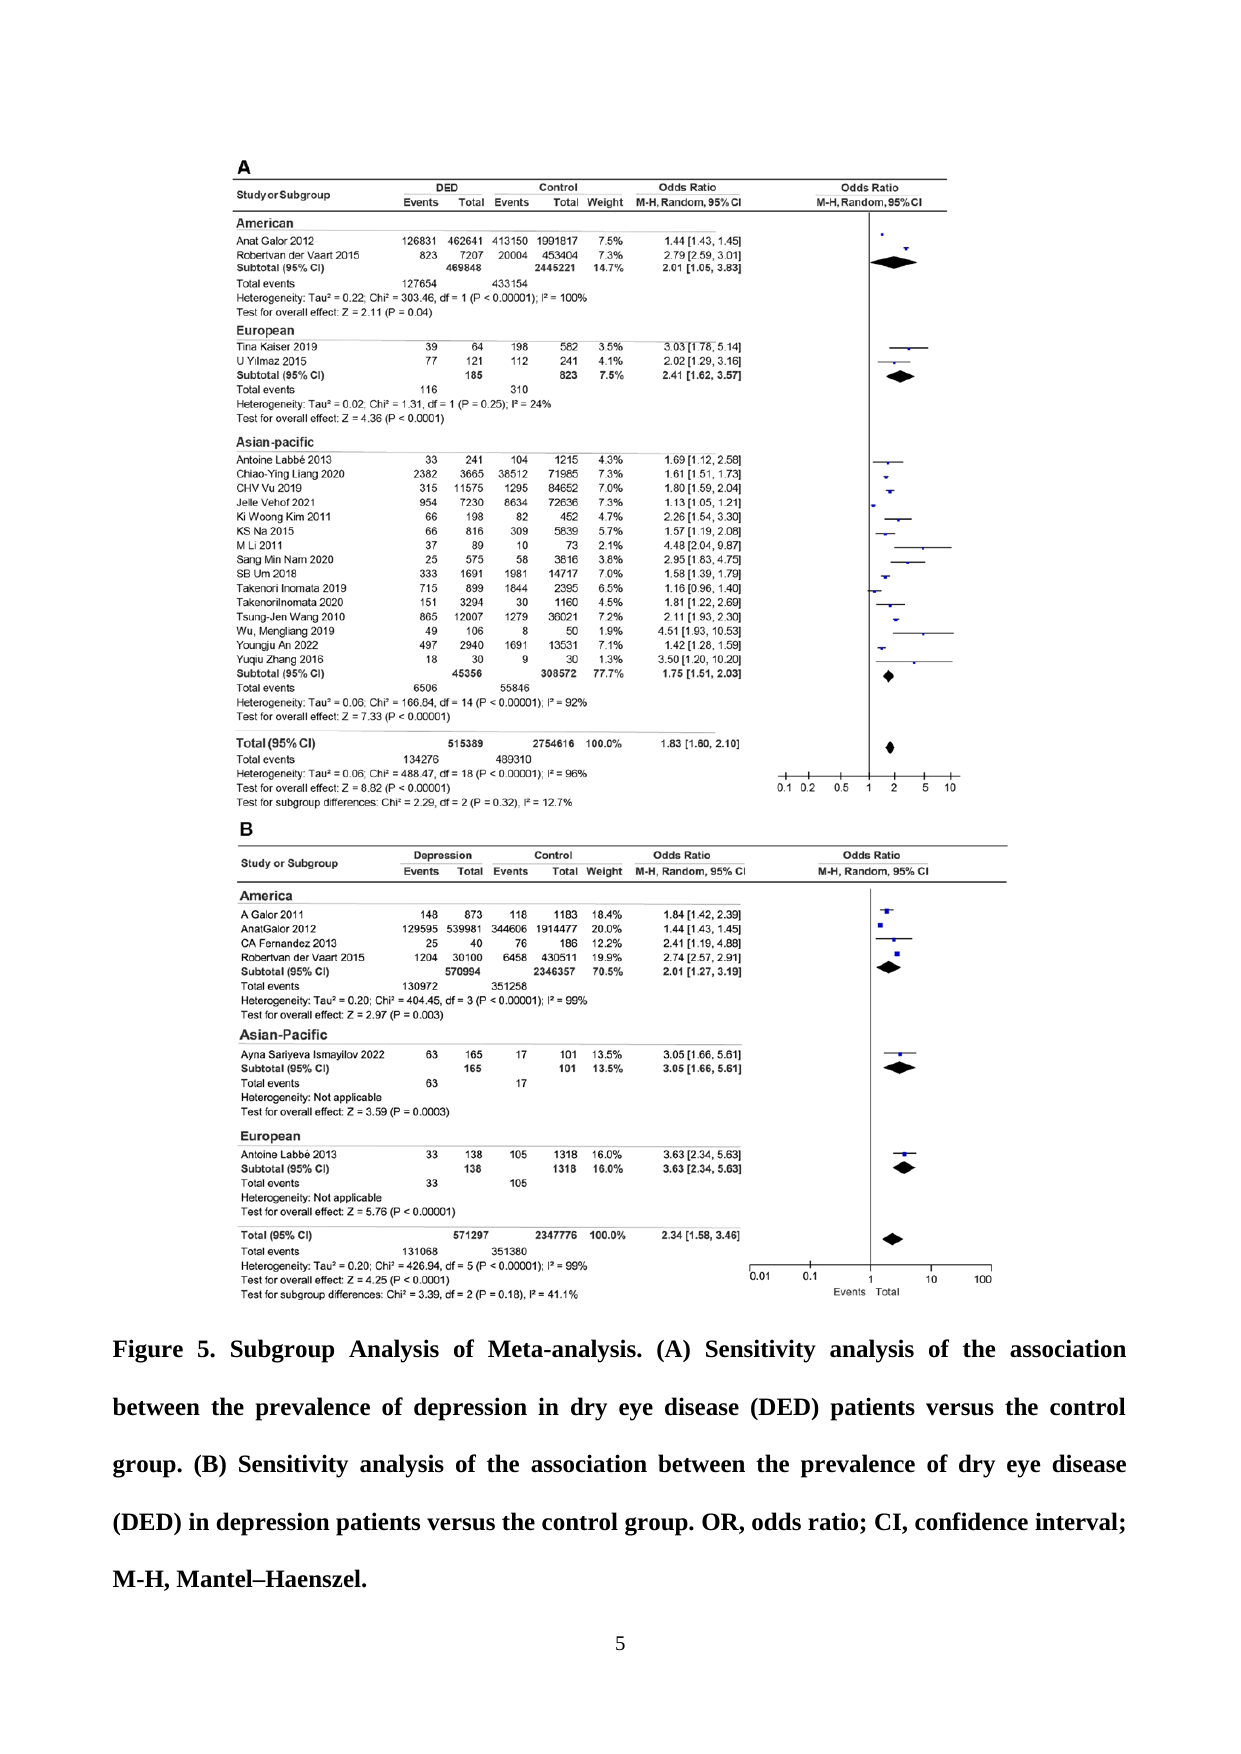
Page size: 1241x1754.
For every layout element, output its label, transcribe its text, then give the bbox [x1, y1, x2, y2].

subtitle Figure 5. Subgroup Analysis of Meta-analysis. (A) Sensitivity analysis of the association between the prevalence of depression in dry eye disease (DED) patients versus the control group. (B) Sensitivity analysis of the association between the prevalence of dry eye disease (DED) in depression patients versus the control group. OR, odds ratio; CI, confidence interval; M-H, Mantel–Haenszel. [112, 1334, 1128, 1593]
picture [221, 150, 1020, 1300]
